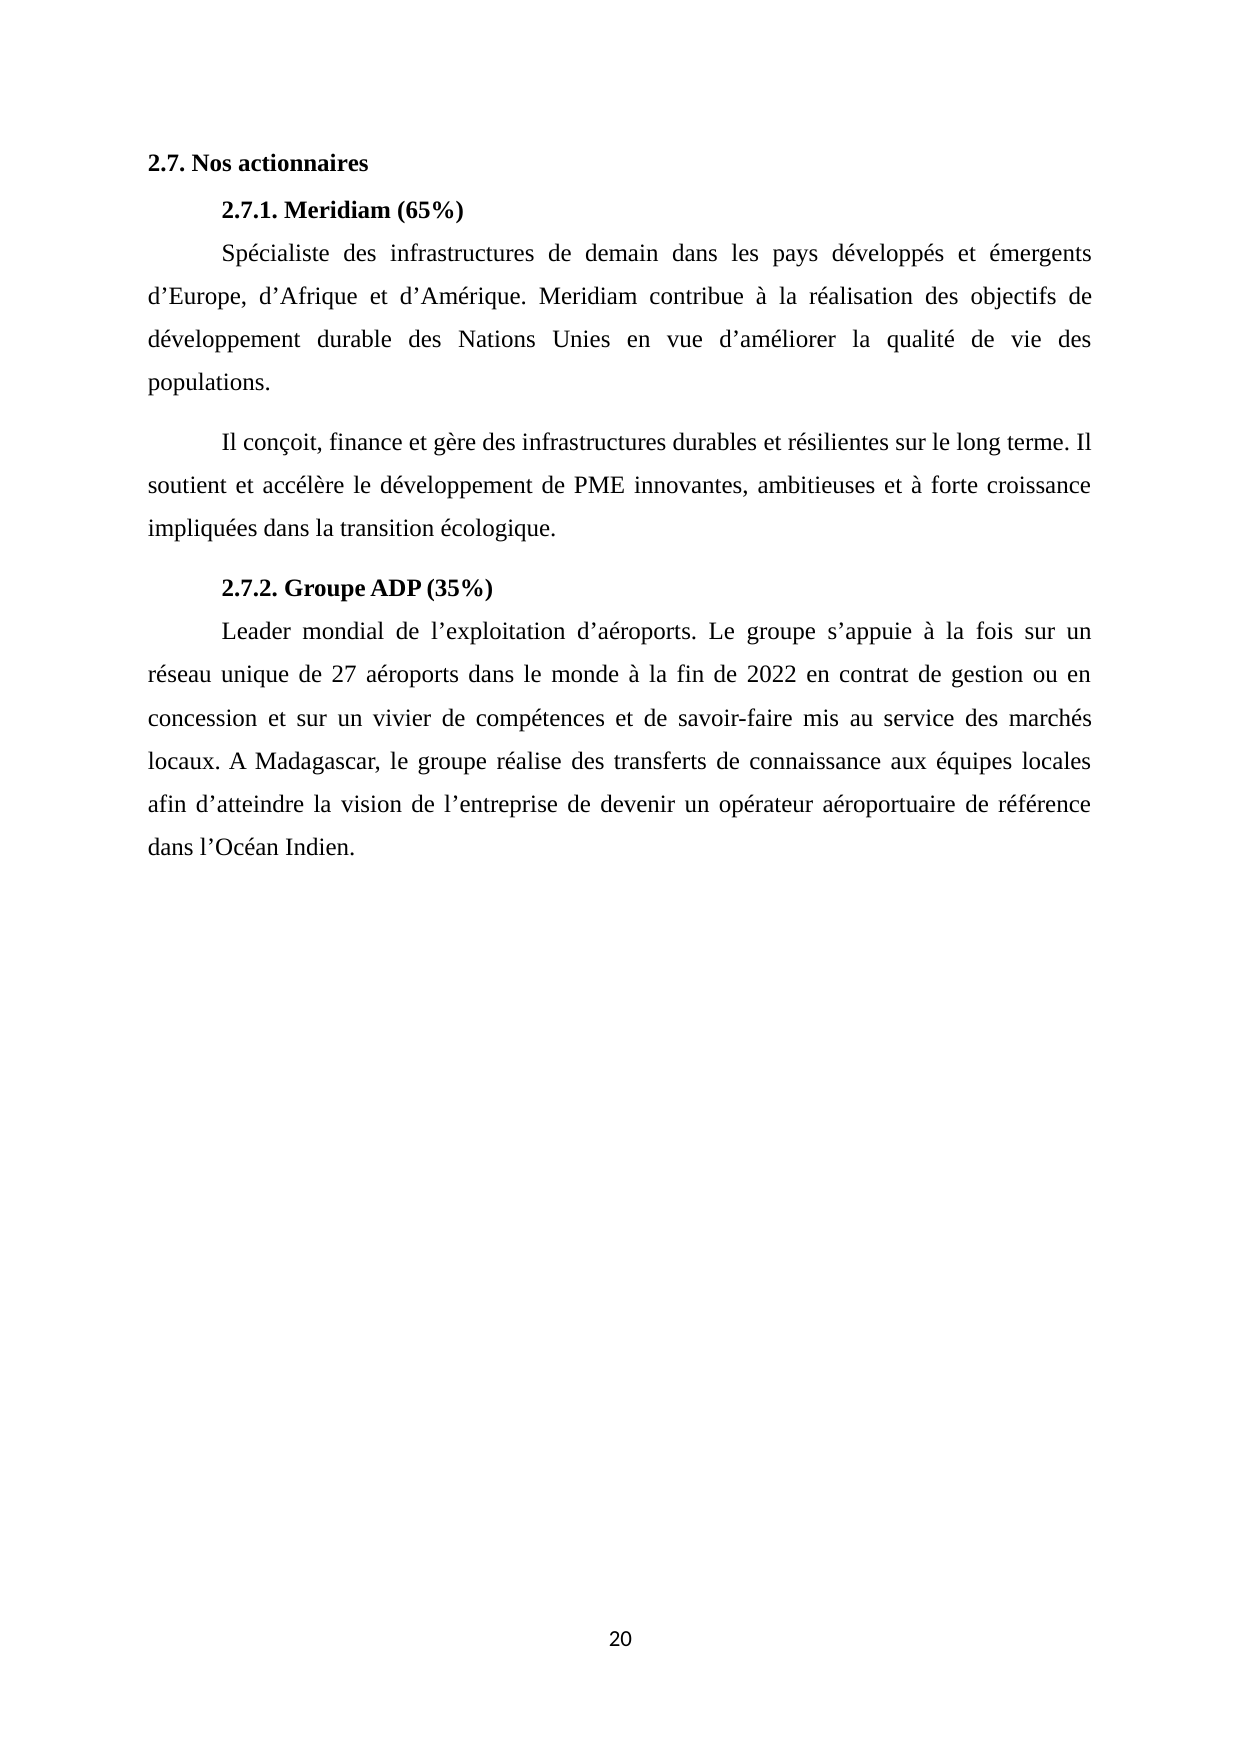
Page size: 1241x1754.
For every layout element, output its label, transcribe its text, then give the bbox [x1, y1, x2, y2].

subtitle 2.7.1. Meridiam (65%) [148, 195, 1093, 224]
text Spécialiste des infrastructures de demain dans les pays développés et émergents d’Europe, d’Afrique et d’Amérique. Meridiam contribue à la réalisation des objectifs de développement durable des Nations Unies en vue d’améliorer la qualité de vie des populations. [148, 238, 1093, 396]
text Leader mondial de l’exploitation d’aéroports. Le groupe s’appuie à la fois sur un réseau unique de 27 aéroports dans le monde à la fin de 2022 en contrat de gestion ou en concession et sur un vivier de compétences et de savoir-faire mis au service des marchés locaux. A Madagascar, le groupe réalise des transferts de connaissance aux équipes locales afin d’atteindre la vision de l’entreprise de devenir un opérateur aéroportuaire de référence dans l’Océan Indien. [148, 616, 1093, 861]
subtitle 2.7.2. Groupe ADP (35%) [148, 573, 1093, 602]
subtitle 2.7. Nos actionnaires [148, 148, 1093, 176]
text Il conçoit, finance et gère des infrastructures durables et résilientes sur le long terme. Il soutient et accélère le développement de PME innovantes, ambitieuses et à forte croissance impliquées dans la transition écologique. [148, 427, 1093, 542]
